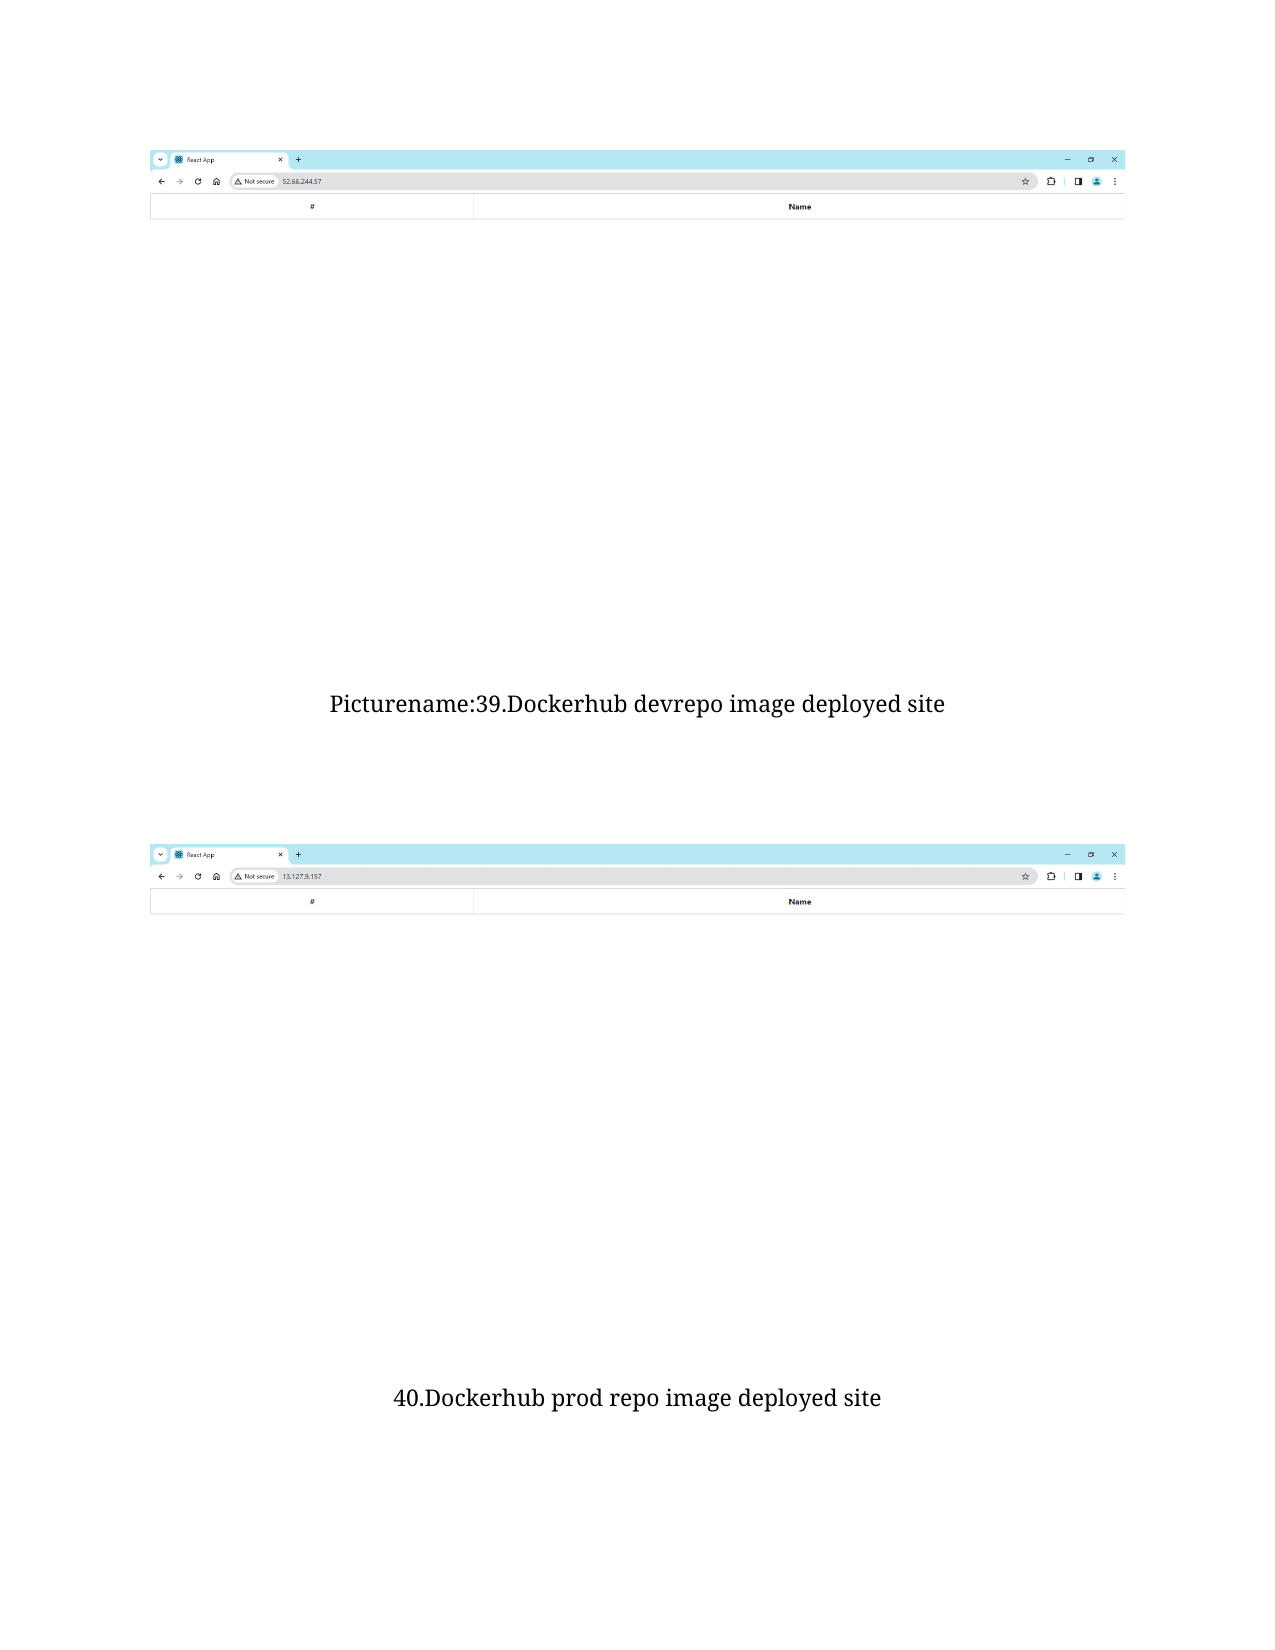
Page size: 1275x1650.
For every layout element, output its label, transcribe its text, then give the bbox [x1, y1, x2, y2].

text Picturename:39.Dockerhub devrepo image deployed site [150, 684, 1125, 719]
picture [150, 150, 1125, 684]
text 40.Dockerhub prod repo image deployed site [150, 1382, 1125, 1413]
picture [150, 844, 1125, 1379]
